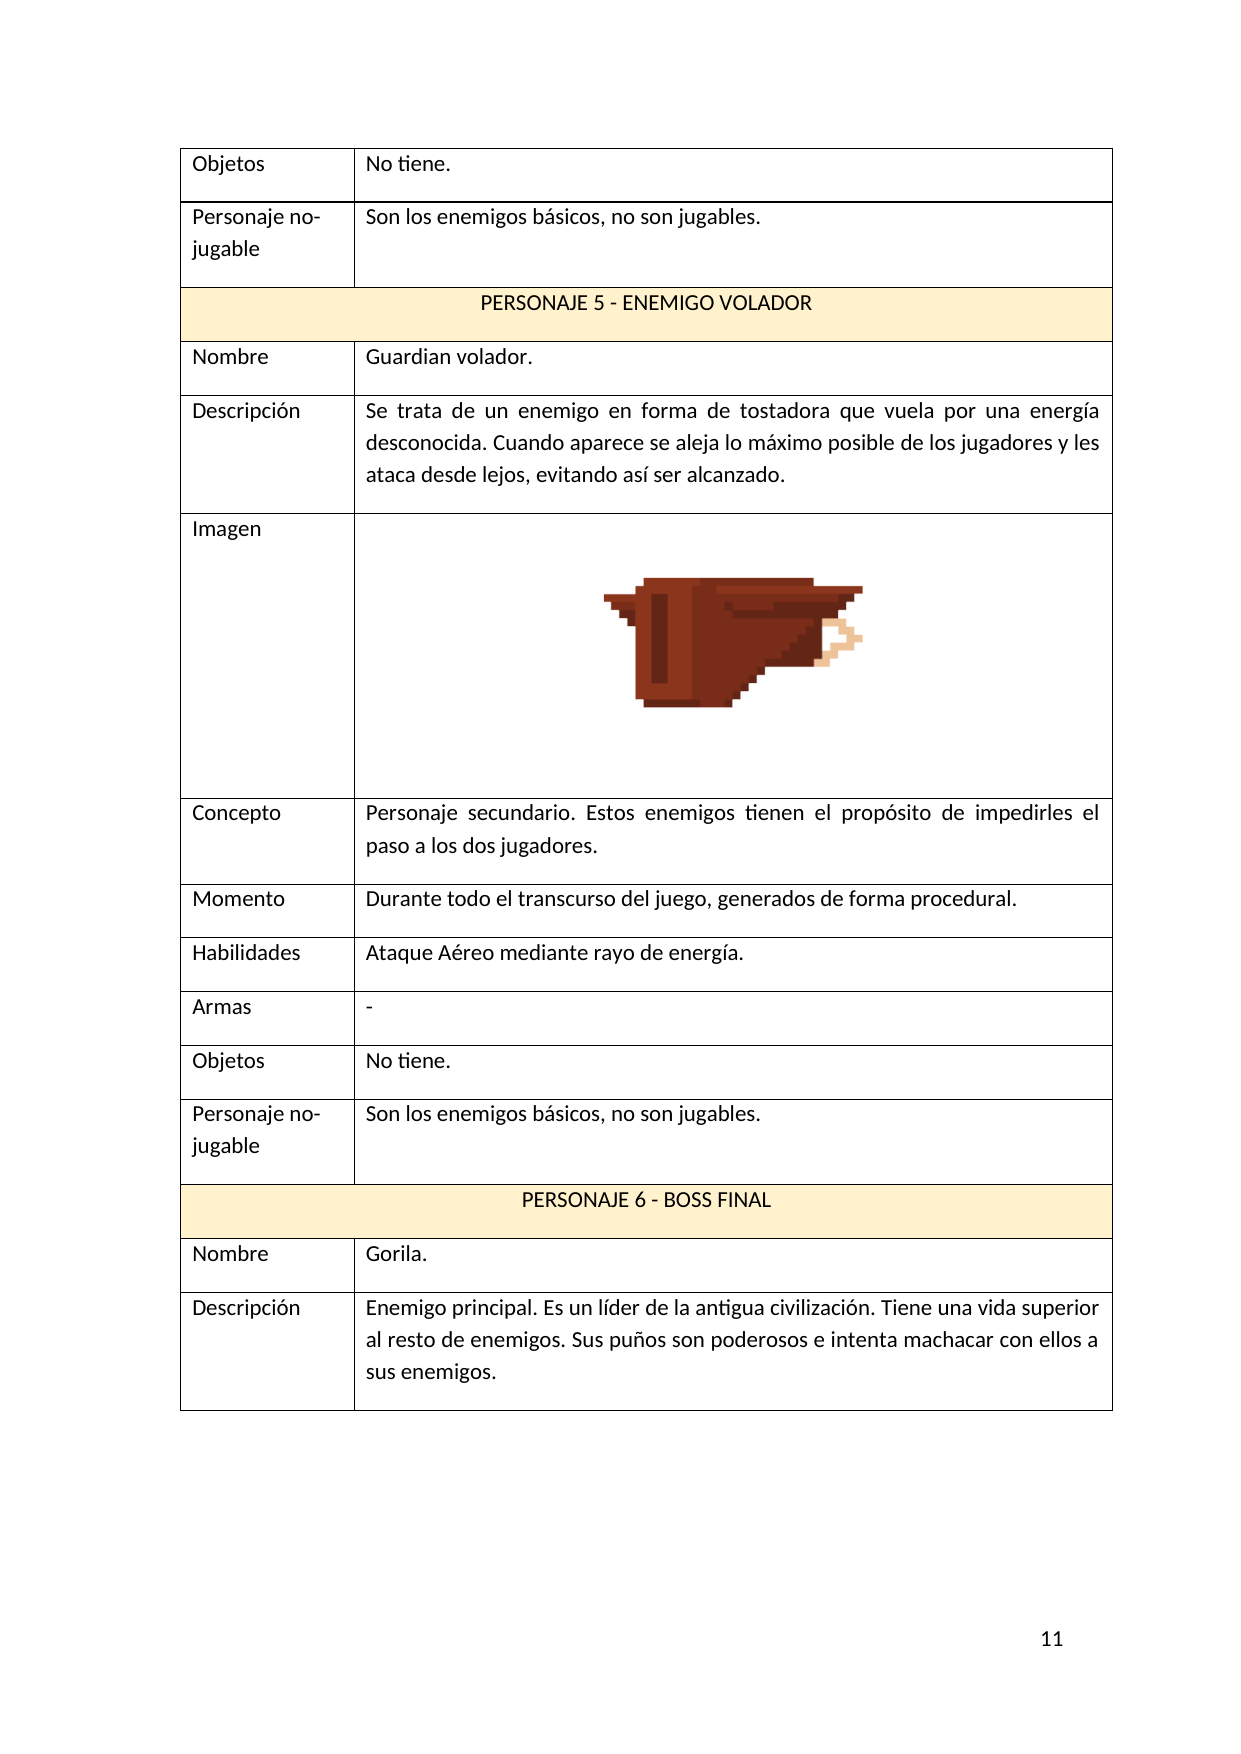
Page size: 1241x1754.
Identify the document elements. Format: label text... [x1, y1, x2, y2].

table_cell Se trata de un enemigo en forma de tostadora que vuela por una energía desconocida. Cuando aparece se aleja lo máximo posible de los jugadores y les ataca desde lejos, evitando así ser alcanzado. [355, 396, 1112, 513]
table_cell Concepto [181, 799, 354, 883]
table_cell Enemigo principal. Es un líder de la antigua civilización. Tiene una vida superior al resto de enemigos. Sus puños son poderosos e intenta machacar con ellos a sus enemigos. [355, 1293, 1112, 1410]
picture [603, 513, 863, 773]
table_cell Son los enemigos básicos, no son jugables. [355, 1100, 1112, 1184]
table_cell Imagen [181, 514, 354, 797]
table_cell PERSONAJE 5 - ENEMIGO VOLADOR [181, 288, 1112, 341]
table_cell Objetos [181, 149, 354, 201]
table_cell No tiene. [355, 149, 1112, 201]
table_cell Guardian volador. [355, 342, 1112, 395]
table_cell Momento [181, 885, 354, 937]
table_cell Objetos [181, 1046, 354, 1098]
table_cell Son los enemigos básicos, no son jugables. [355, 203, 1112, 287]
table_cell Nombre [181, 342, 354, 395]
table_cell Gorila. [355, 1239, 1112, 1292]
table_cell Descripción [181, 396, 354, 513]
table_cell Personaje no-jugable [181, 1100, 354, 1184]
table_cell Personaje no-jugable [181, 203, 354, 287]
table_cell No tiene. [355, 1046, 1112, 1098]
table_cell PERSONAJE 6 - BOSS FINAL [181, 1185, 1112, 1238]
table_cell Nombre [181, 1239, 354, 1292]
table_cell Personaje secundario. Estos enemigos tienen el propósito de impedirles el paso a los dos jugadores. [355, 799, 1112, 883]
table_cell - [355, 992, 1112, 1045]
table_cell Durante todo el transcurso del juego, generados de forma procedural. [355, 885, 1112, 937]
table_cell [355, 514, 1112, 797]
table_cell Ataque Aéreo mediante rayo de energía. [355, 938, 1112, 991]
table_cell Habilidades [181, 938, 354, 991]
table_cell Armas [181, 992, 354, 1045]
table_cell Descripción [181, 1293, 354, 1410]
